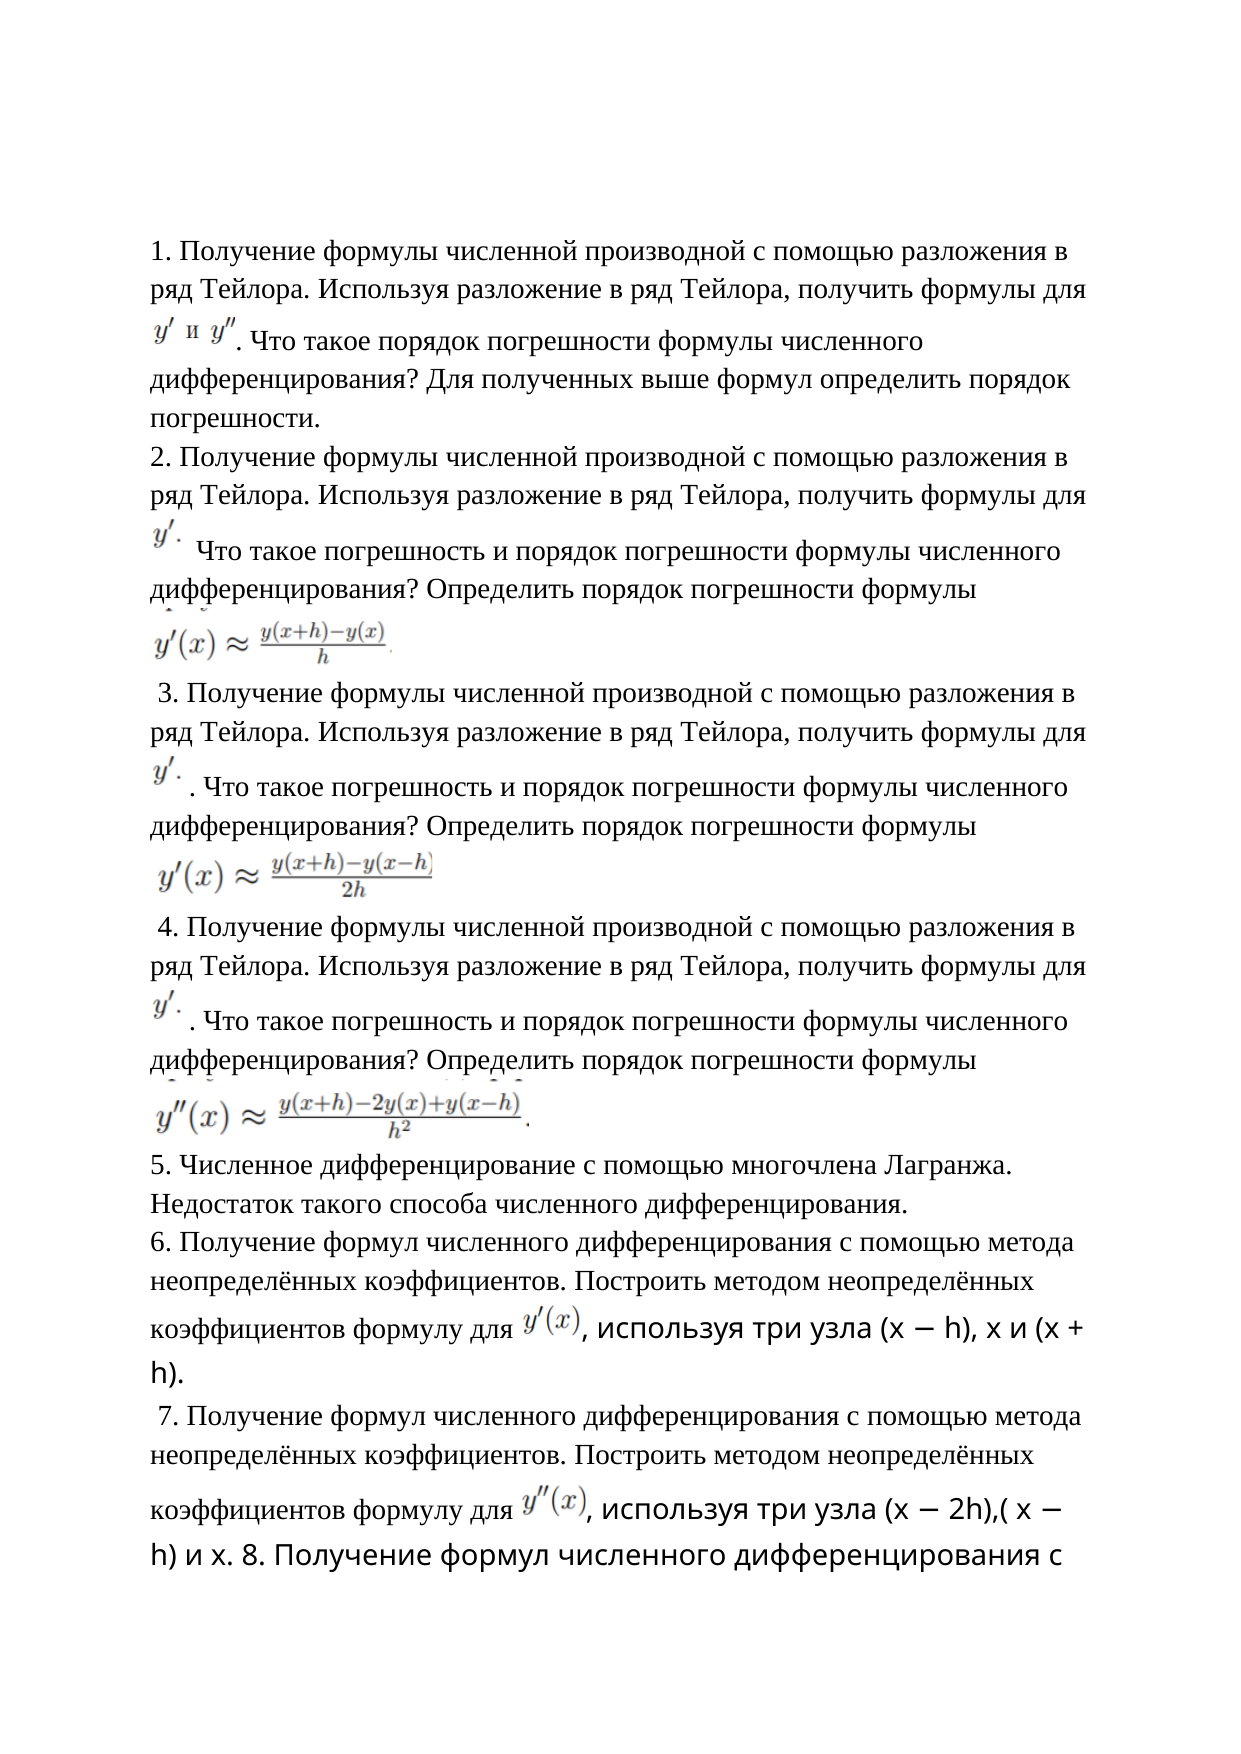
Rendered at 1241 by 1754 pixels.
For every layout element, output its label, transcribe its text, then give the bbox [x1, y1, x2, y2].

picture [520, 1301, 581, 1339]
picture [150, 845, 433, 906]
text 6. Получение формул численного дифференцирования с помощью метода неопределённых коэффициентов. Построить методом неопределённых коэффициентов формулу для , используя три узла (x − h), x и (x + h). [150, 1224, 1090, 1392]
text 2. Получение формулы численной производной с помощью разложения в ряд Тейлора. Используя разложение в ряд Тейлора, получить формулы для Что такое погрешность и порядок погрешности формулы численного дифференцирования? Определить порядок погрешности формулы 3. Получение формулы численной производной с помощью разложения в ряд Тейлора. Используя разложение в ряд Тейлора, получить формулы для . Что такое погрешность и порядок погрешности формулы численного дифференцирования? Определить порядок погрешности формулы [150, 439, 1090, 906]
picture [150, 1079, 529, 1144]
text 1. Получение формулы численной производной с помощью разложения в ряд Тейлора. Используя разложение в ряд Тейлора, получить формулы для . Что такое порядок погрешности формулы численного дифференцирования? Для полученных выше формул определить порядок погрешности. [150, 233, 1090, 434]
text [150, 1398, 1090, 1573]
picture [520, 1475, 586, 1520]
picture [150, 514, 182, 560]
text 5. Численное дифференцирование с помощью многочлена Лагранжа. Недостаток такого способа численного дифференцирования. [150, 1147, 1090, 1219]
text 4. Получение формулы численной производной с помощью разложения в ряд Тейлора. Используя разложение в ряд Тейлора, получить формулы для . Что такое погрешность и порядок погрешности формулы численного дифференцирования? Определить порядок погрешности формулы [150, 909, 1090, 1143]
picture [150, 308, 236, 351]
picture [150, 751, 182, 797]
picture [150, 985, 182, 1031]
picture [150, 608, 392, 671]
